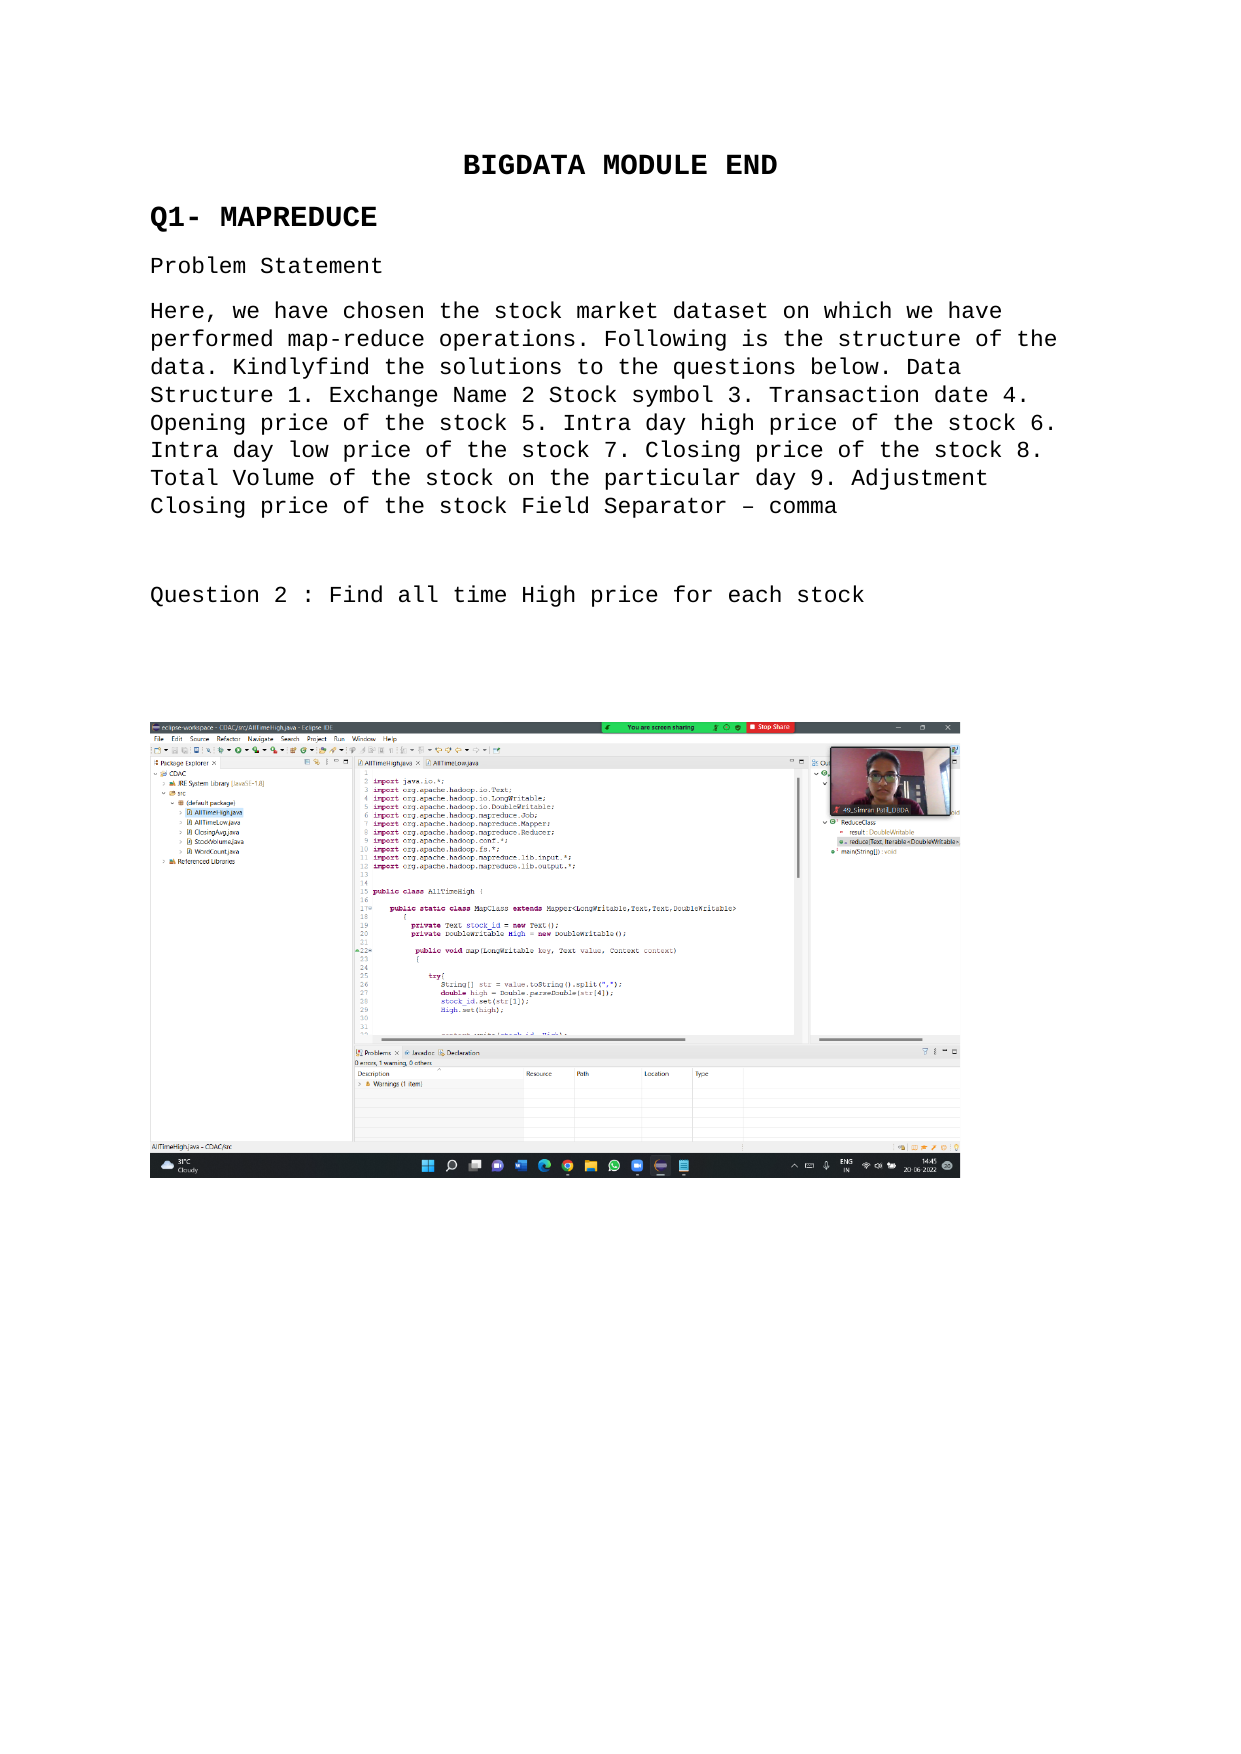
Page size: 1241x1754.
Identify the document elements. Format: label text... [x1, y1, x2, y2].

text Here, we have chosen the stock market dataset on which we have performed map-reduce operations. Following is the structure of the data. Kindlyfind the solutions to the questions below. Data Structure 1. Exchange Name 2 Stock symbol 3. Transaction date 4. Opening price of the stock 5. Intra day high price of the stock 6. Intra day low price of the stock 7. Closing price of the stock 8. Total Volume of the stock on the particular day 9. Adjustment Closing price of the stock Field Separator – comma [150, 299, 1090, 521]
text Problem Statement [150, 254, 1090, 281]
text Question 2 : Find all time High price for each stock [150, 584, 1090, 610]
picture [150, 722, 961, 1178]
text BIGDATA MODULE END [150, 150, 1090, 183]
text Q1- MAPREDUCE [150, 202, 1090, 235]
